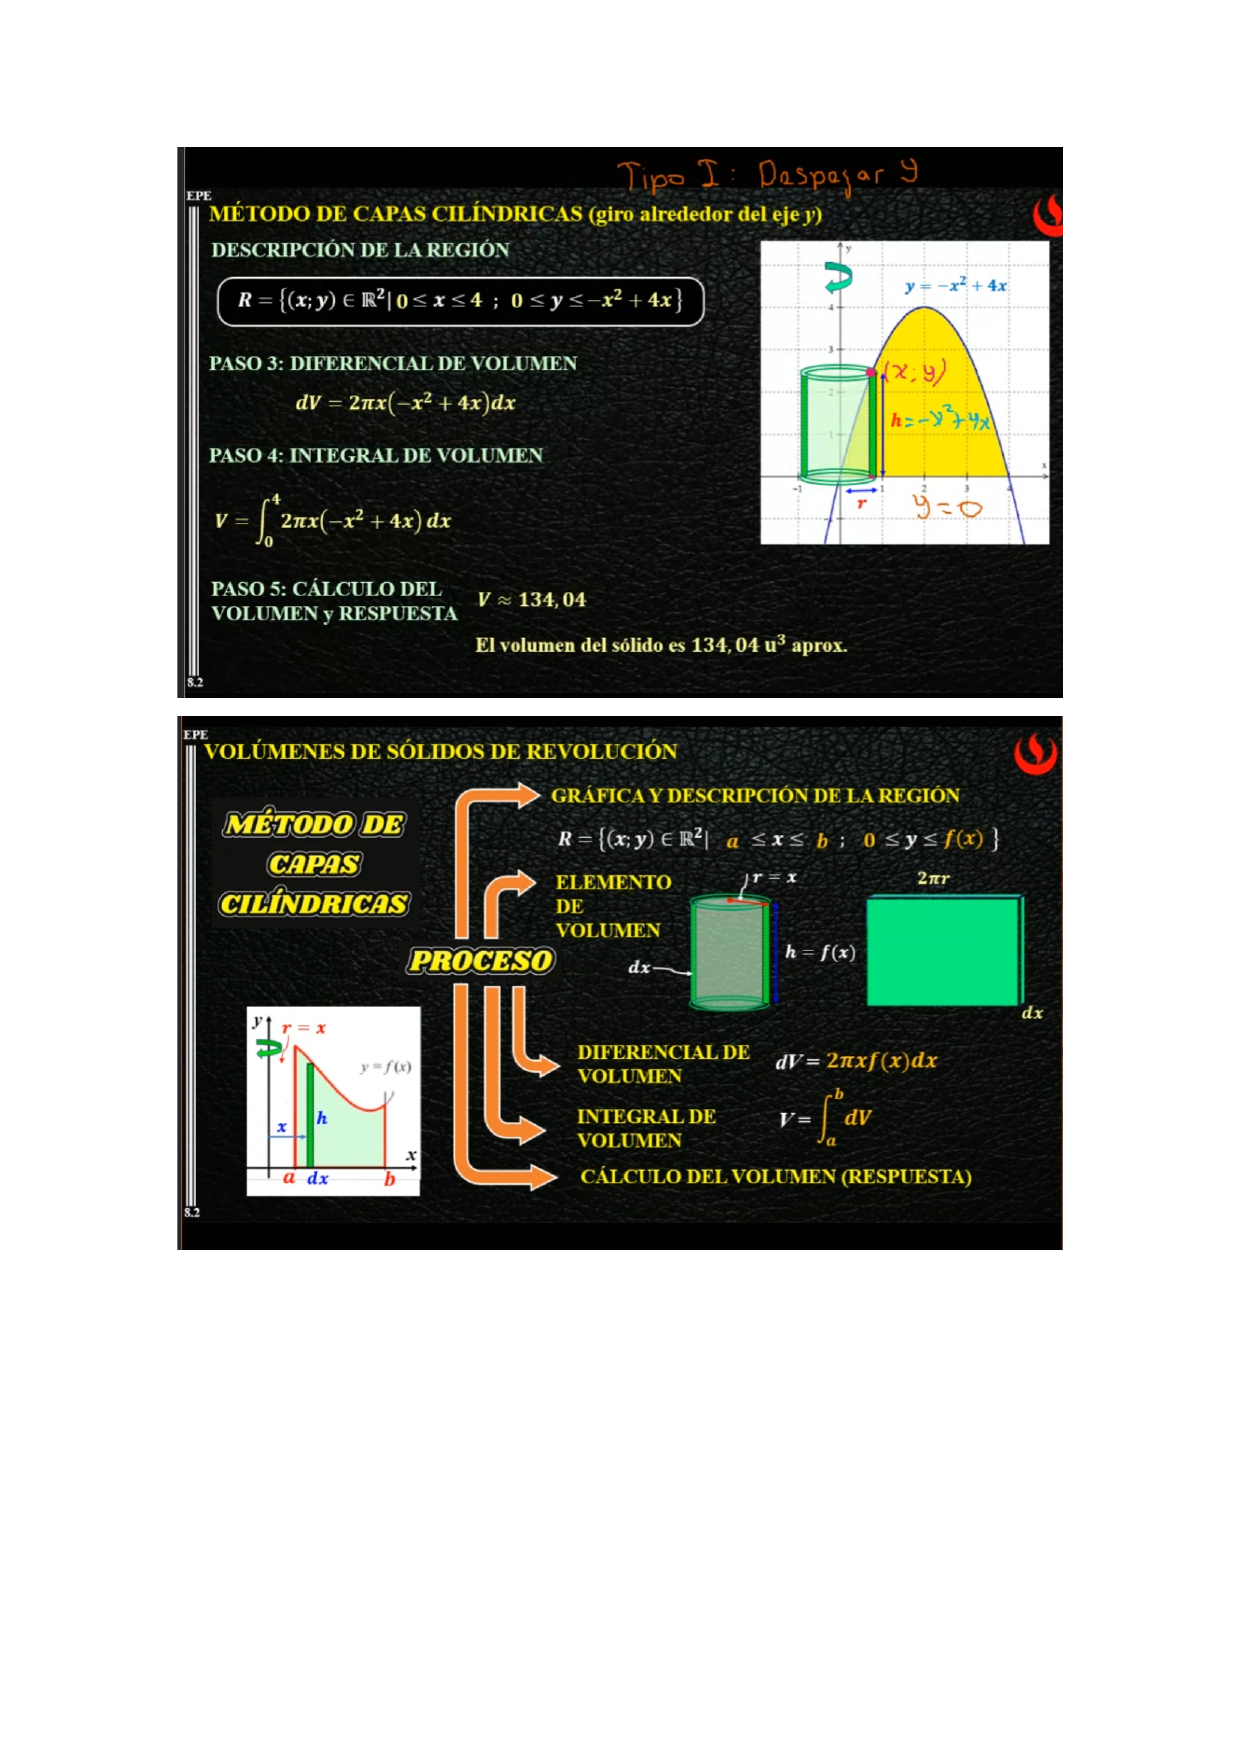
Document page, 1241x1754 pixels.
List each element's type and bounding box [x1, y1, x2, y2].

picture [177, 147, 1063, 698]
picture [177, 716, 1063, 1250]
